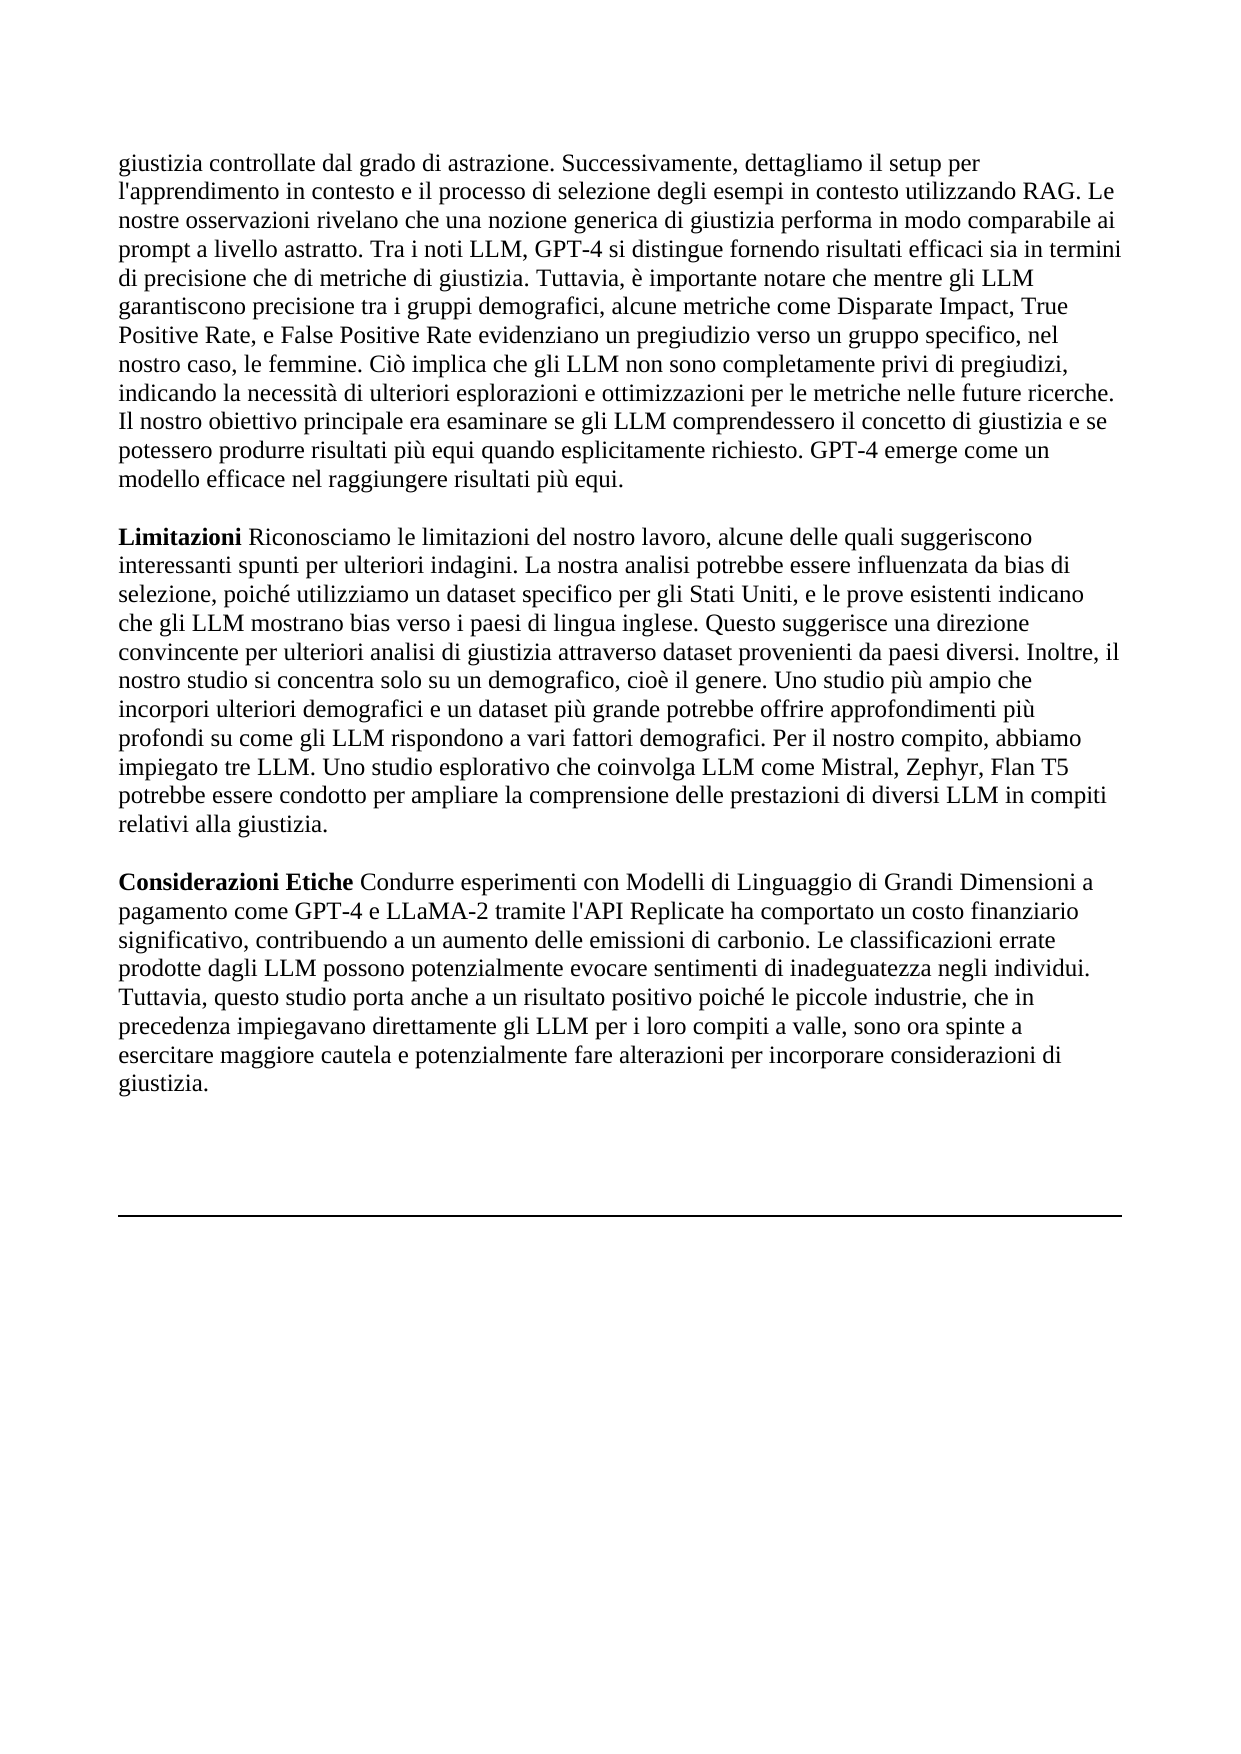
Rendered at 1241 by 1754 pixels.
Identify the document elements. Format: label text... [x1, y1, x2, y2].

text Considerazioni Etiche Condurre esperimenti con Modelli di Linguaggio di Grandi Dimensioni a pagamento come GPT-4 e LLaMA-2 tramite l'API Replicate ha comportato un costo finanziario significativo, contribuendo a un aumento delle emissioni di carbonio. Le classificazioni errate prodotte dagli LLM possono potenzialmente evocare sentimenti di inadeguatezza negli individui. Tuttavia, questo studio porta anche a un risultato positivo poiché le piccole industrie, che in precedenza impiegavano direttamente gli LLM per i loro compiti a valle, sono ora spinte a esercitare maggiore cautela e potenzialmente fare alterazioni per incorporare considerazioni di giustizia. [118, 867, 1122, 1097]
text Limitazioni Riconosciamo le limitazioni del nostro lavoro, alcune delle quali suggeriscono interessanti spunti per ulteriori indagini. La nostra analisi potrebbe essere influenzata da bias di selezione, poiché utilizziamo un dataset specifico per gli Stati Uniti, e le prove esistenti indicano che gli LLM mostrano bias verso i paesi di lingua inglese. Questo suggerisce una direzione convincente per ulteriori analisi di giustizia attraverso dataset provenienti da paesi diversi. Inoltre, il nostro studio si concentra solo su un demografico, cioè il genere. Uno studio più ampio che incorpori ulteriori demografici e un dataset più grande potrebbe offrire approfondimenti più profondi su come gli LLM rispondono a vari fattori demografici. Per il nostro compito, abbiamo impiegato tre LLM. Uno studio esplorativo che coinvolga LLM come Mistral, Zephyr, Flan T5 potrebbe essere condotto per ampliare la comprensione delle prestazioni di diversi LLM in compiti relativi alla giustizia. [118, 522, 1122, 838]
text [118, 148, 1122, 493]
